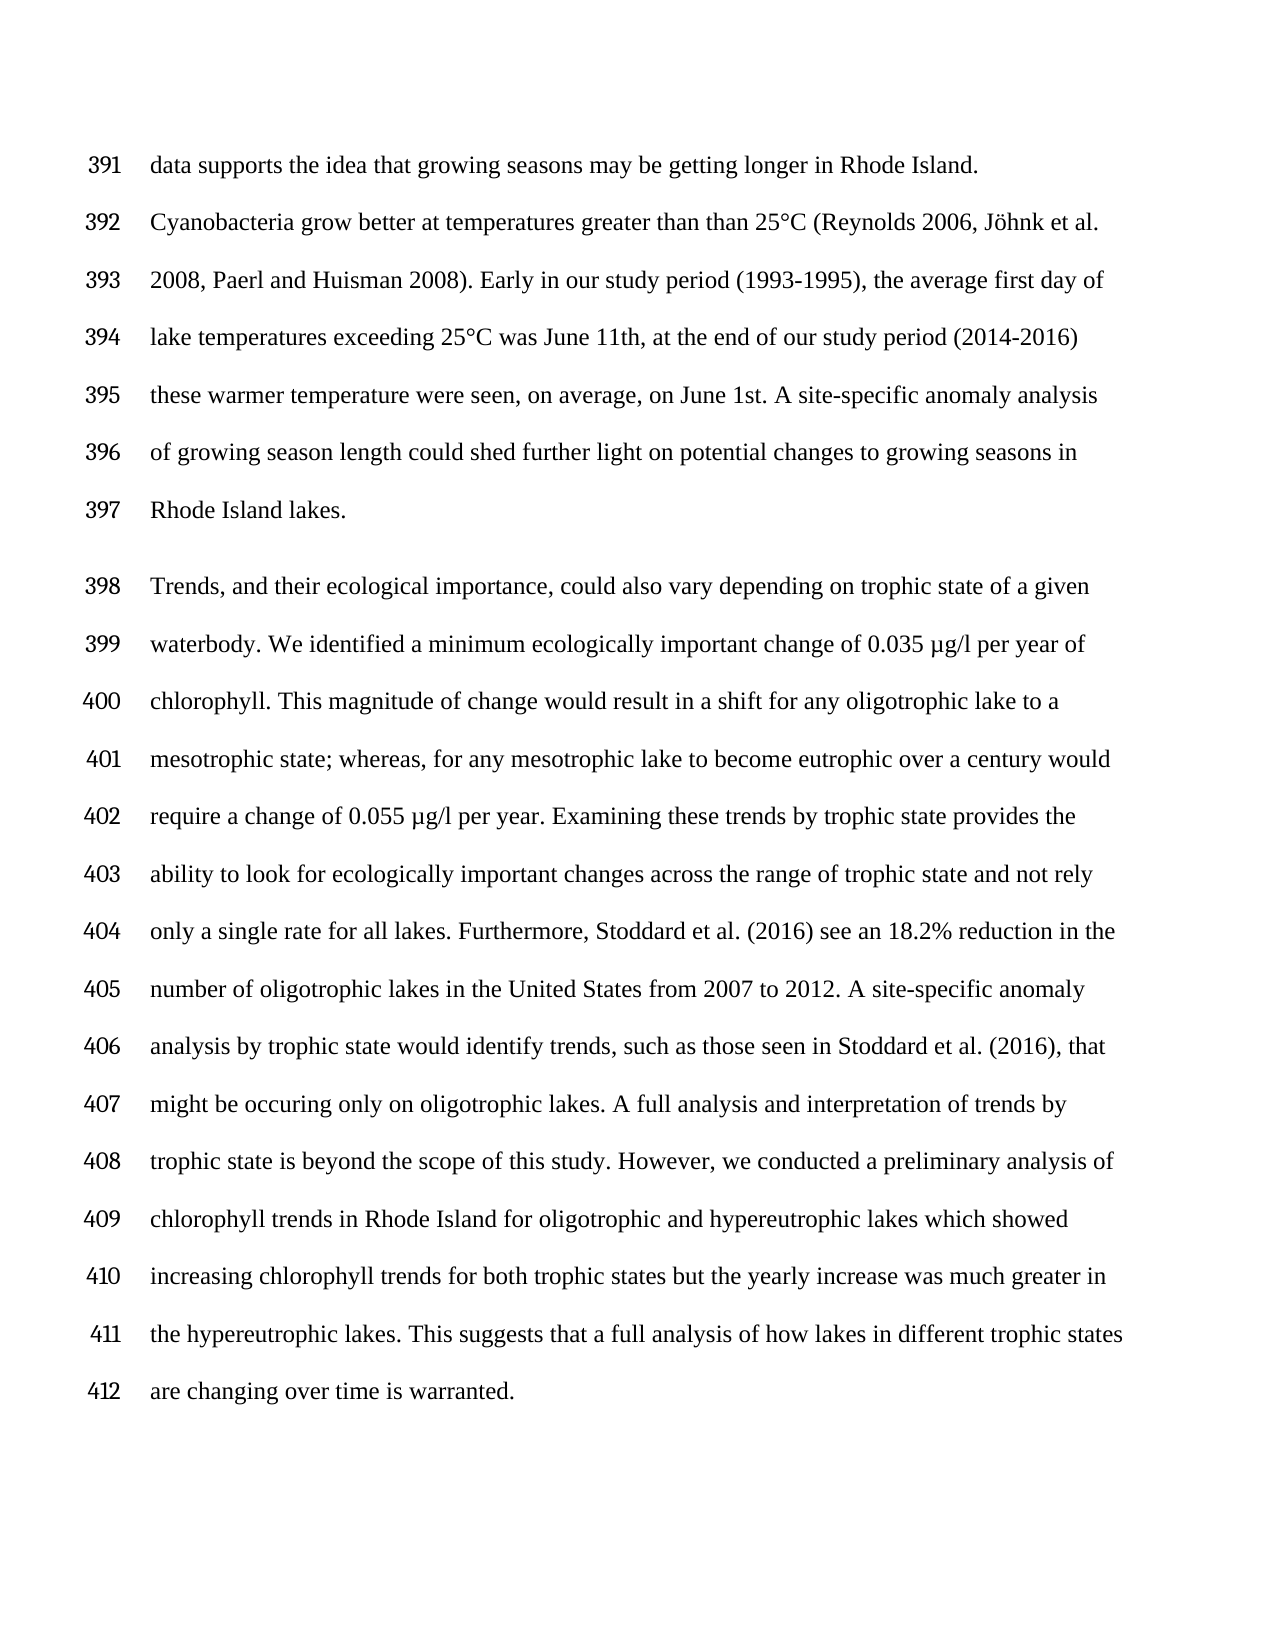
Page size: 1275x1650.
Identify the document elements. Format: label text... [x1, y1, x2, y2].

text Trends, and their ecological importance, could also vary depending on trophic state of a given waterbody. We identified a minimum ecologically important change of 0.035 µg/l per year of chlorophyll. This magnitude of change would result in a shift for any oligotrophic lake to a mesotrophic state; whereas, for any mesotrophic lake to become eutrophic over a century would require a change of 0.055 µg/l per year. Examining these trends by trophic state provides the ability to look for ecologically important changes across the range of trophic state and not rely only a single rate for all lakes. Furthermore, Stoddard et al. (2016) see an 18.2% reduction in the number of oligotrophic lakes in the United States from 2007 to 2012. A site-specific anomaly analysis by trophic state would identify trends, such as those seen in Stoddard et al. (2016), that might be occuring only on oligotrophic lakes. A full analysis and interpretation of trends by trophic state is beyond the scope of this study. However, we conducted a preliminary analysis of chlorophyll trends in Rhode Island for oligotrophic and hypereutrophic lakes which showed increasing chlorophyll trends for both trophic states but the yearly increase was much greater in the hypereutrophic lakes. This suggests that a full analysis of how lakes in different trophic states are changing over time is warranted. [150, 571, 1125, 1405]
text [150, 150, 1125, 524]
